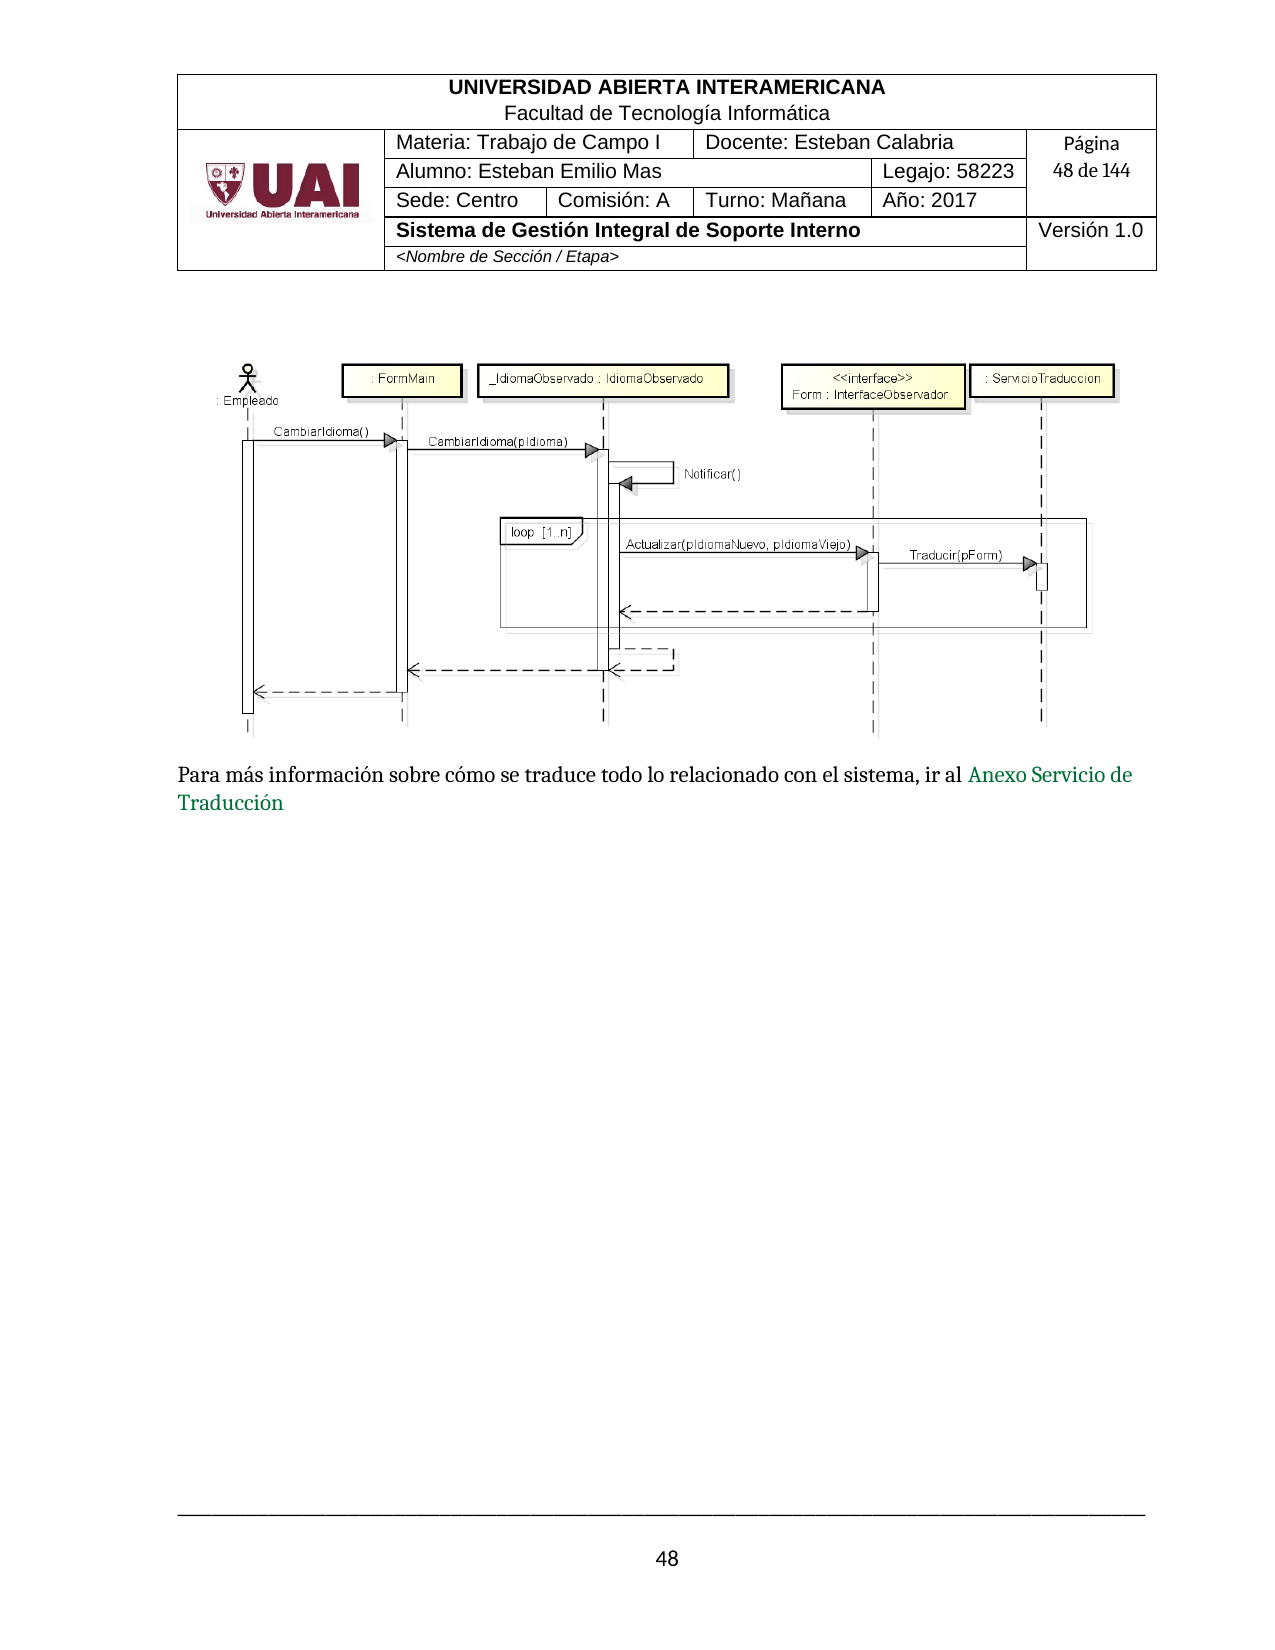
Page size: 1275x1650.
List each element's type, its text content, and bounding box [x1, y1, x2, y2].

picture [188, 155, 374, 223]
text Para más información sobre cómo se traduce todo lo relacionado con el sistema, ir al Anexo Servicio de Traducción [177, 762, 1157, 816]
picture [177, 354, 1123, 743]
